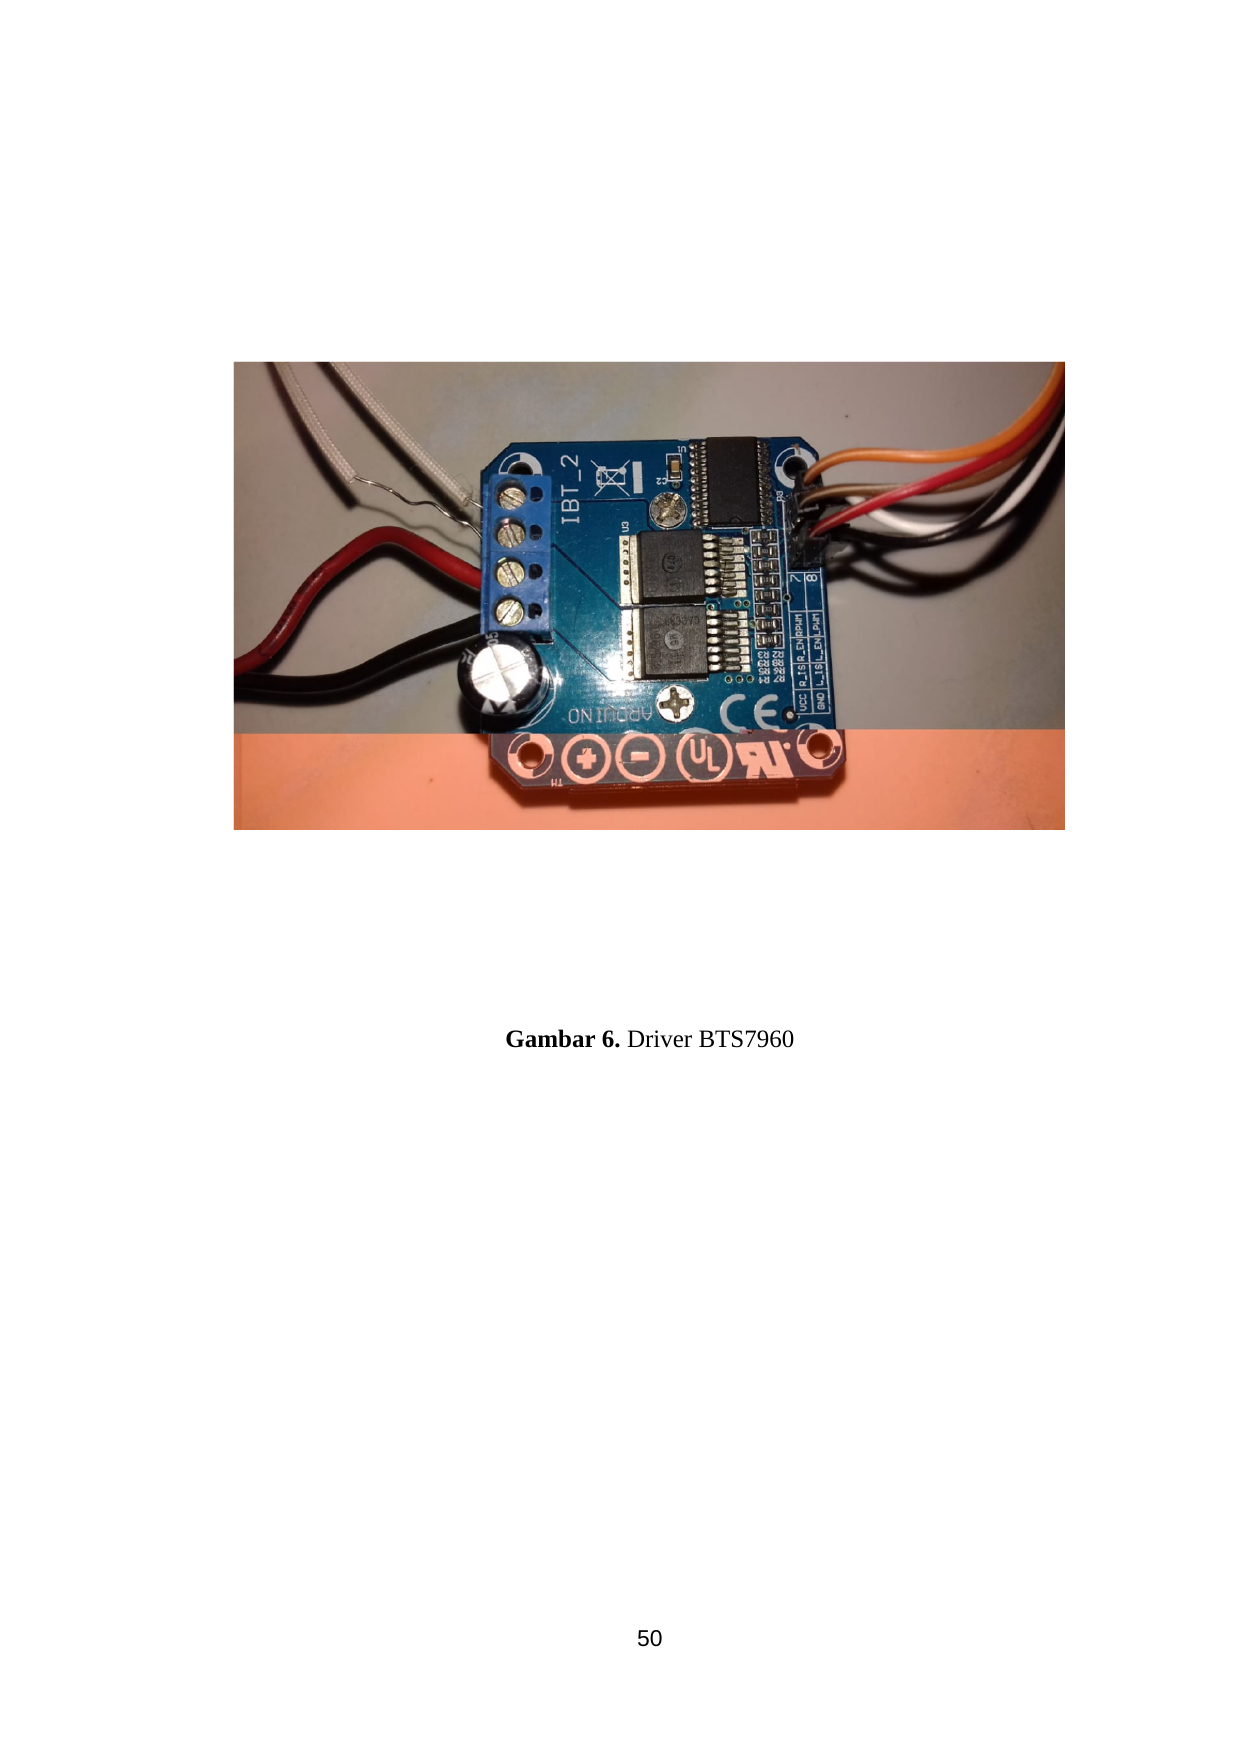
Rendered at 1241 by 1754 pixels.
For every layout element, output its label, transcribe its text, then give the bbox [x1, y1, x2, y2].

picture [235, 362, 1065, 830]
text Gambar 6. Driver BTS7960 [236, 1024, 1063, 1053]
